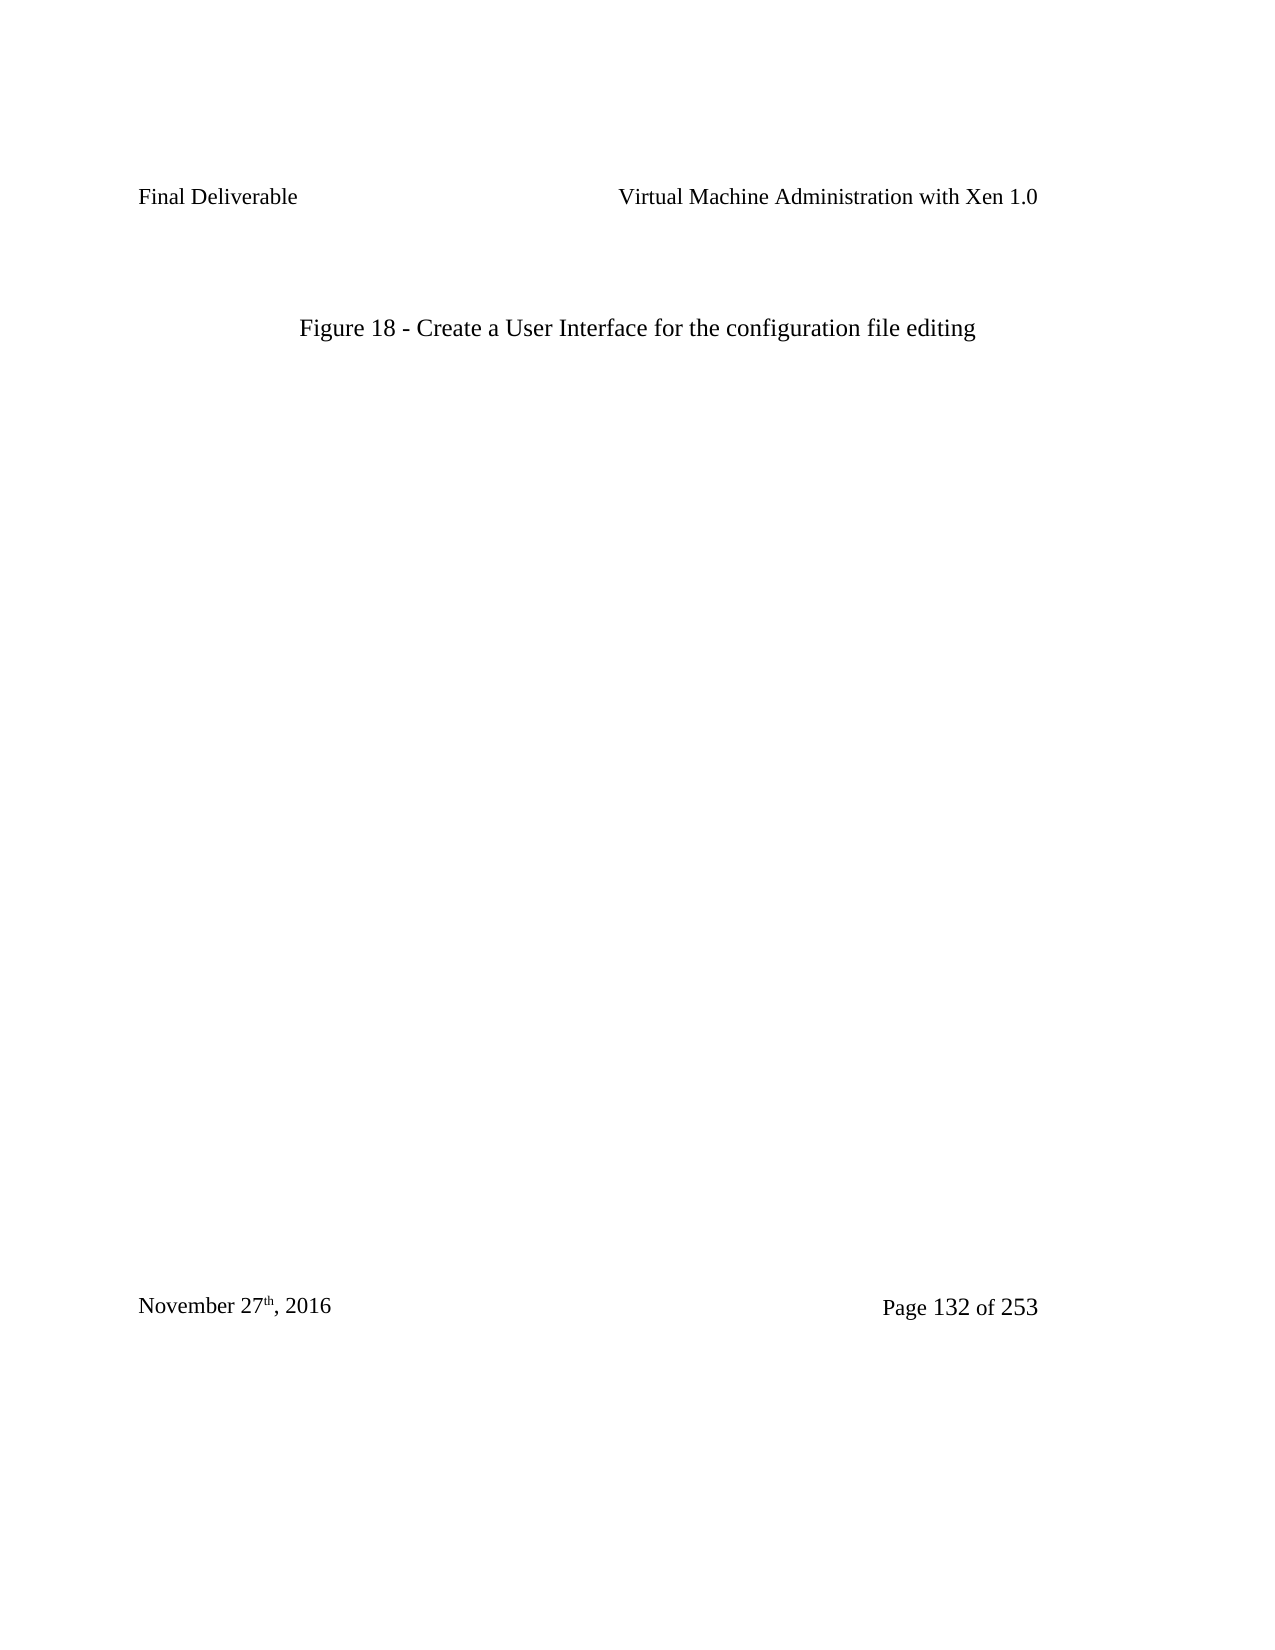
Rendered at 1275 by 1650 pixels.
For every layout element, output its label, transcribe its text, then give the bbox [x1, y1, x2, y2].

text Figure 18 - Create a User Interface for the configuration file editing [150, 313, 1125, 342]
